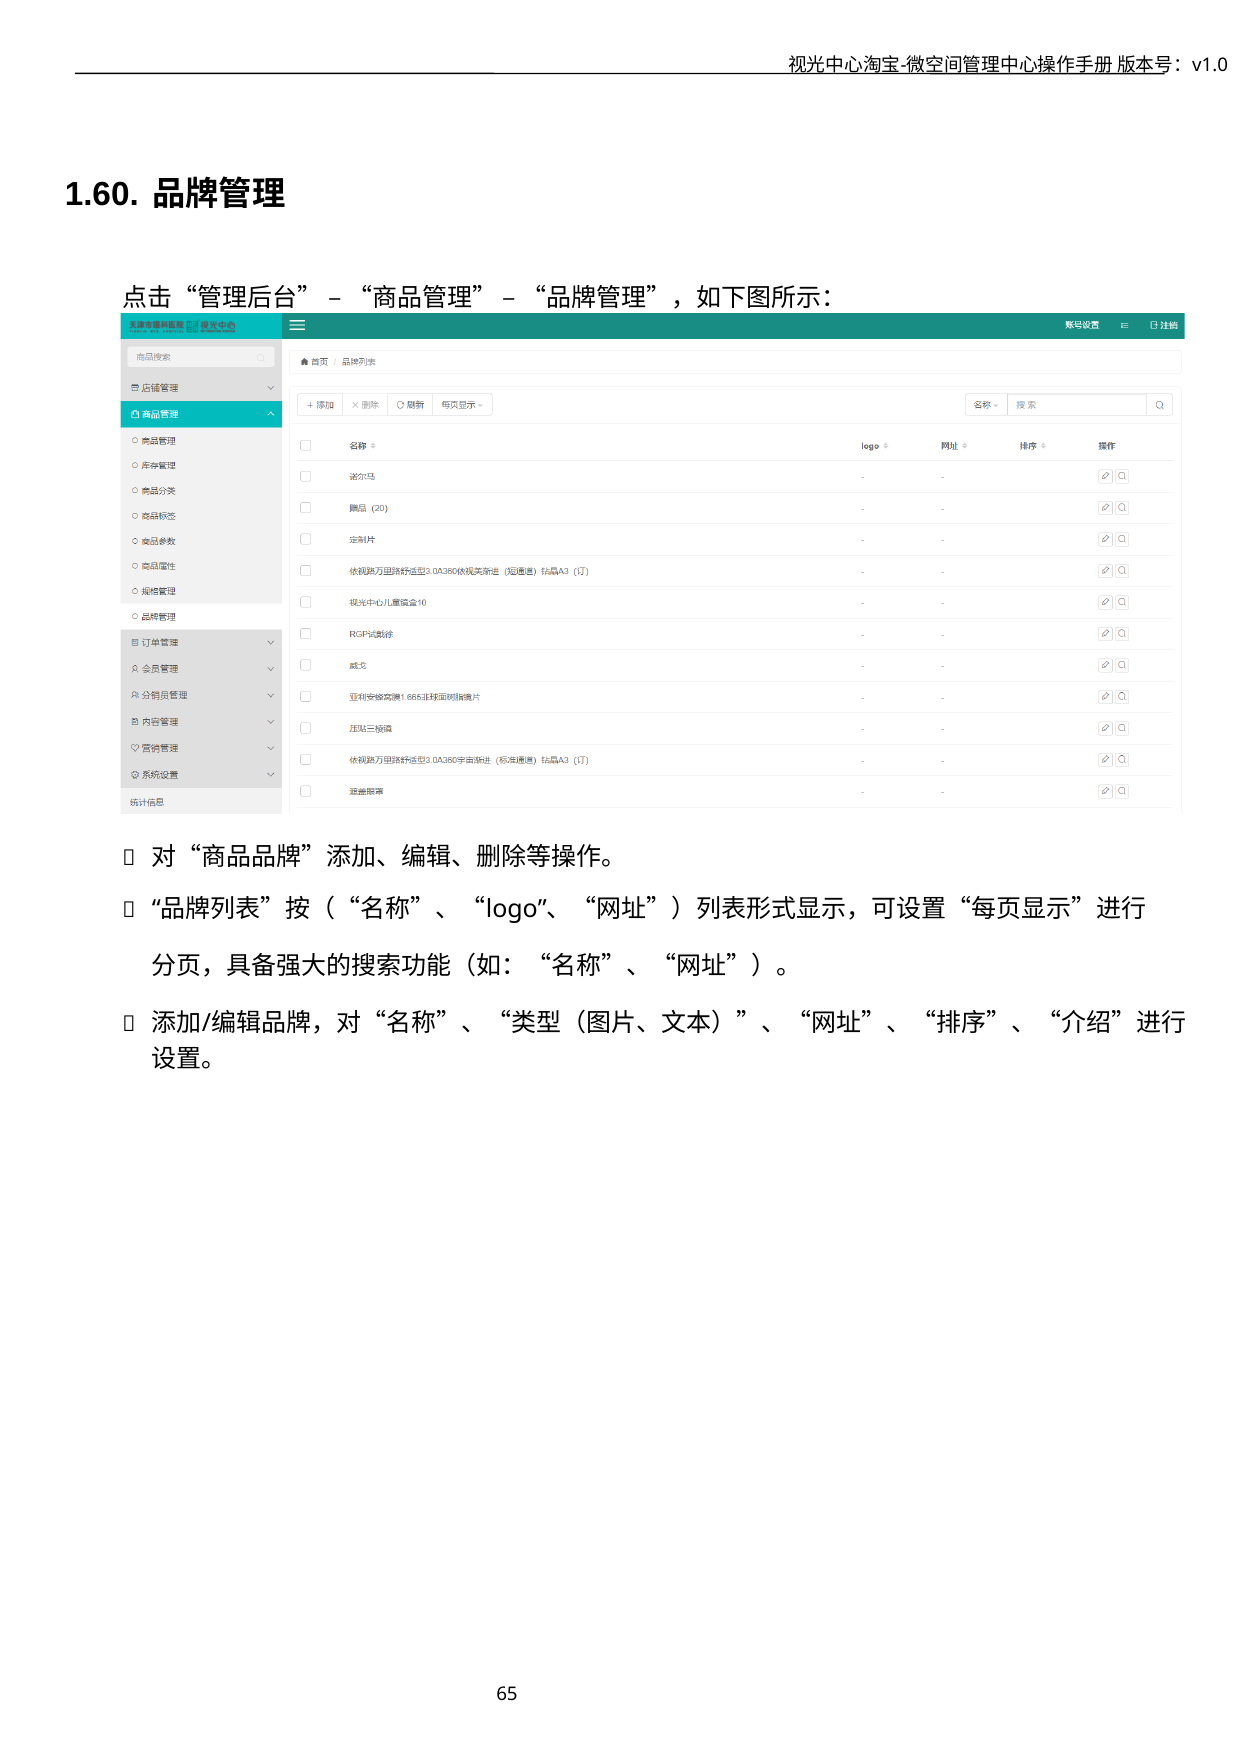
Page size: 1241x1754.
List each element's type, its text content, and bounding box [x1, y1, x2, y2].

list 对“商品品牌”添加、编辑、删除等操作。 [122, 837, 1228, 873]
text 点击“管理后台” – “商品管理” – “品牌管理”，如下图所示： [122, 277, 1228, 313]
list “品牌列表”按（“名称”、“logo”、“网址”）列表形式显示，可设置“每页显示”进行分页，具备强大的搜索功能（如：“名称”、“网址”）。 [122, 889, 1159, 982]
list 添加/编辑品牌，对“名称”、“类型（图片、文本）”、“网址”、“排序”、“介绍”进行设置。 [122, 1002, 1190, 1074]
subtitle 品牌管理 [64, 167, 1228, 215]
picture [120, 313, 1185, 814]
